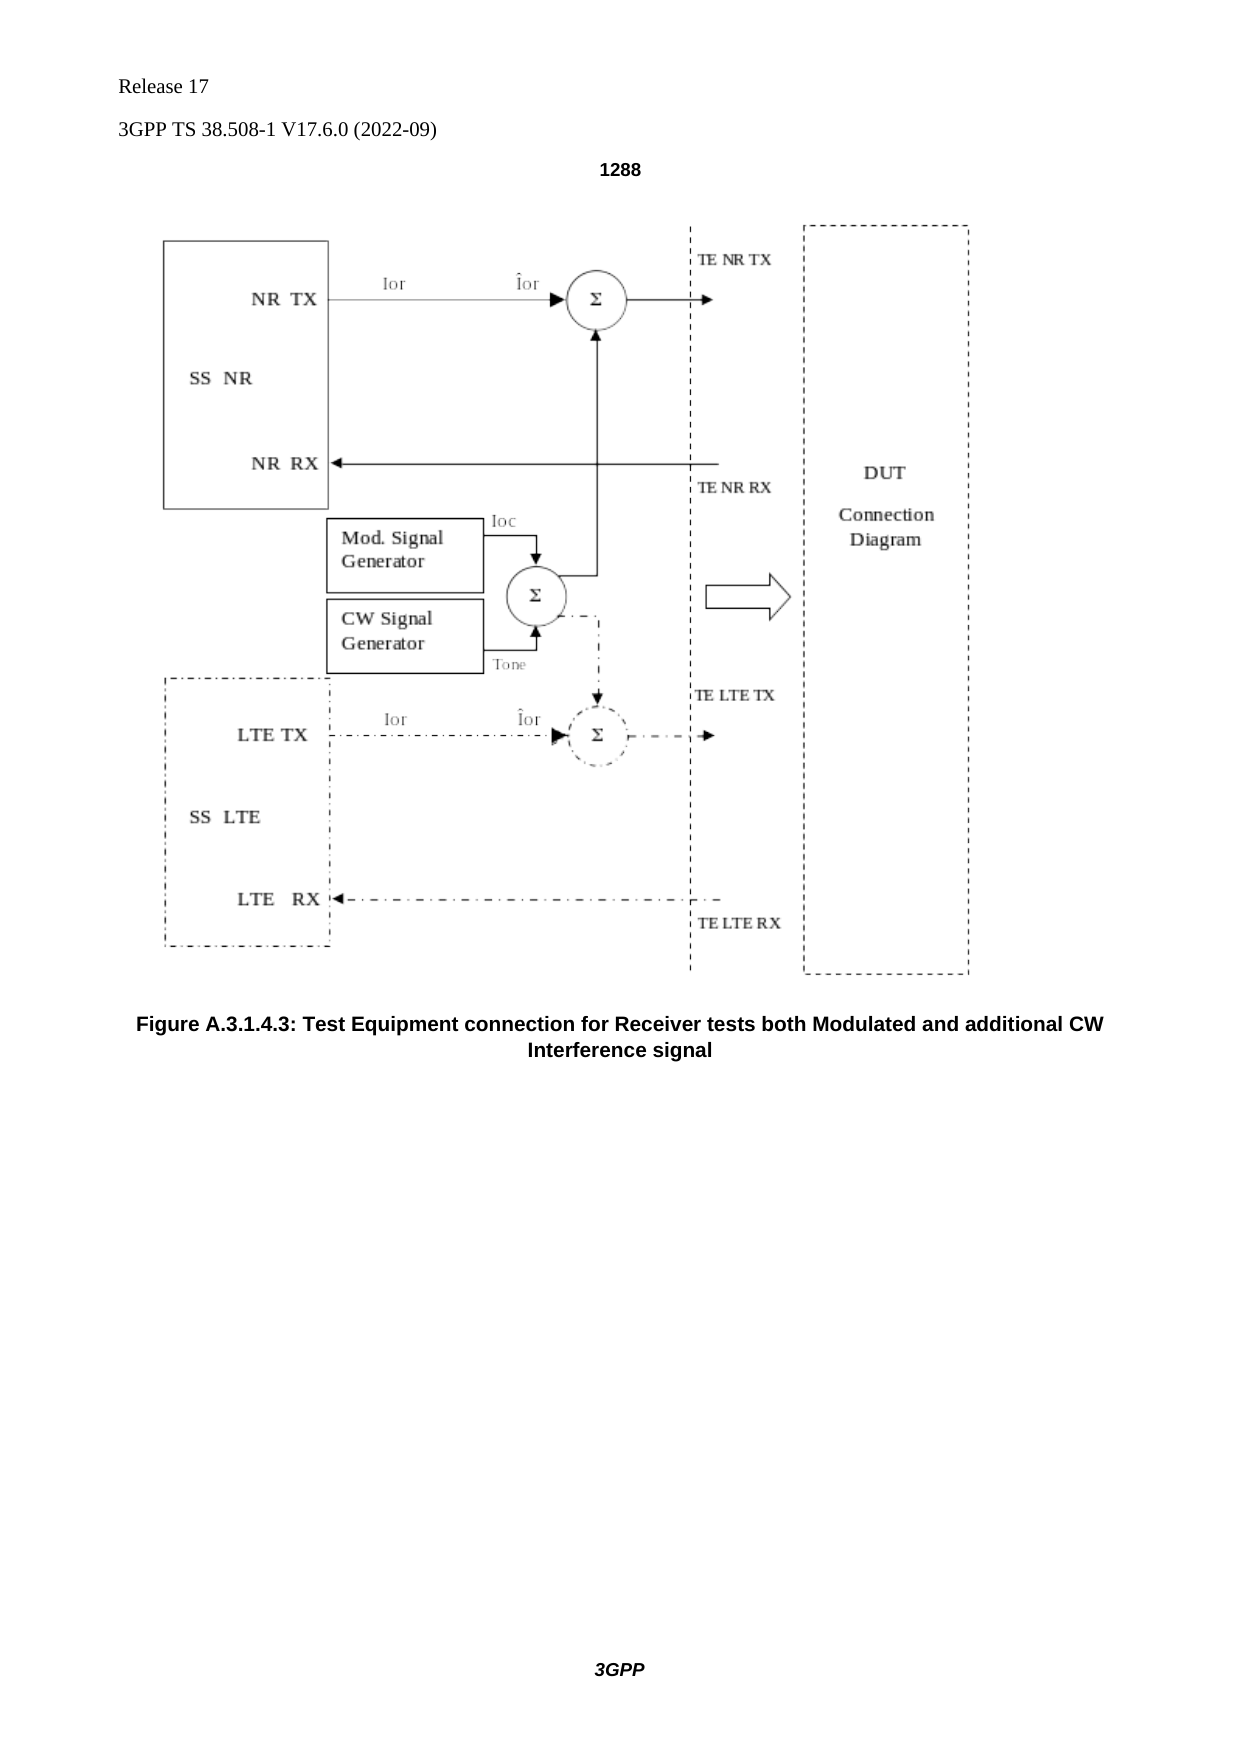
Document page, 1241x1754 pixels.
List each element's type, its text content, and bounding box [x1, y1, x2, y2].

text Figure A.3.1.4.3: Test Equipment connection for Receiver tests both Modulated and additional CW Interference signal [118, 1012, 1122, 1062]
